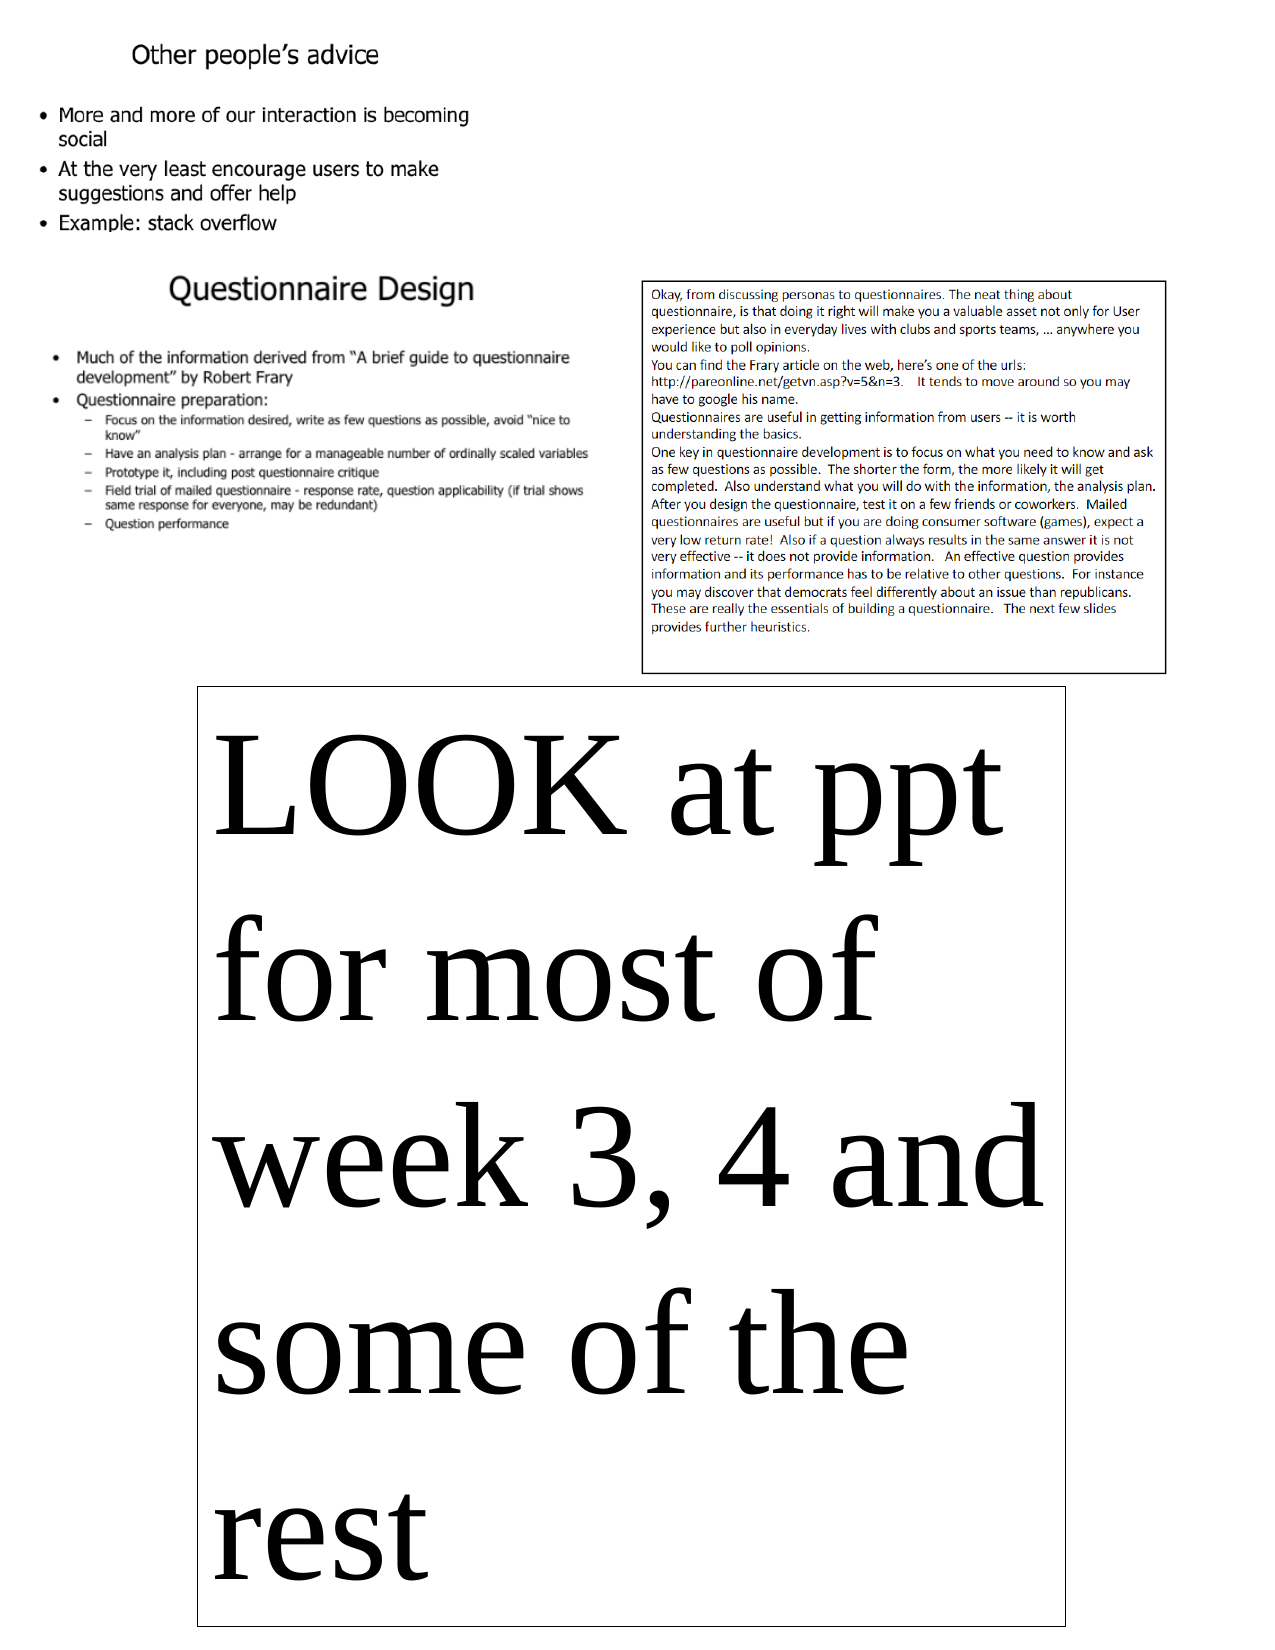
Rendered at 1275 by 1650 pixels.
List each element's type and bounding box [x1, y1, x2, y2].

picture [35, 39, 474, 232]
picture [39, 272, 600, 537]
picture [640, 280, 1168, 675]
